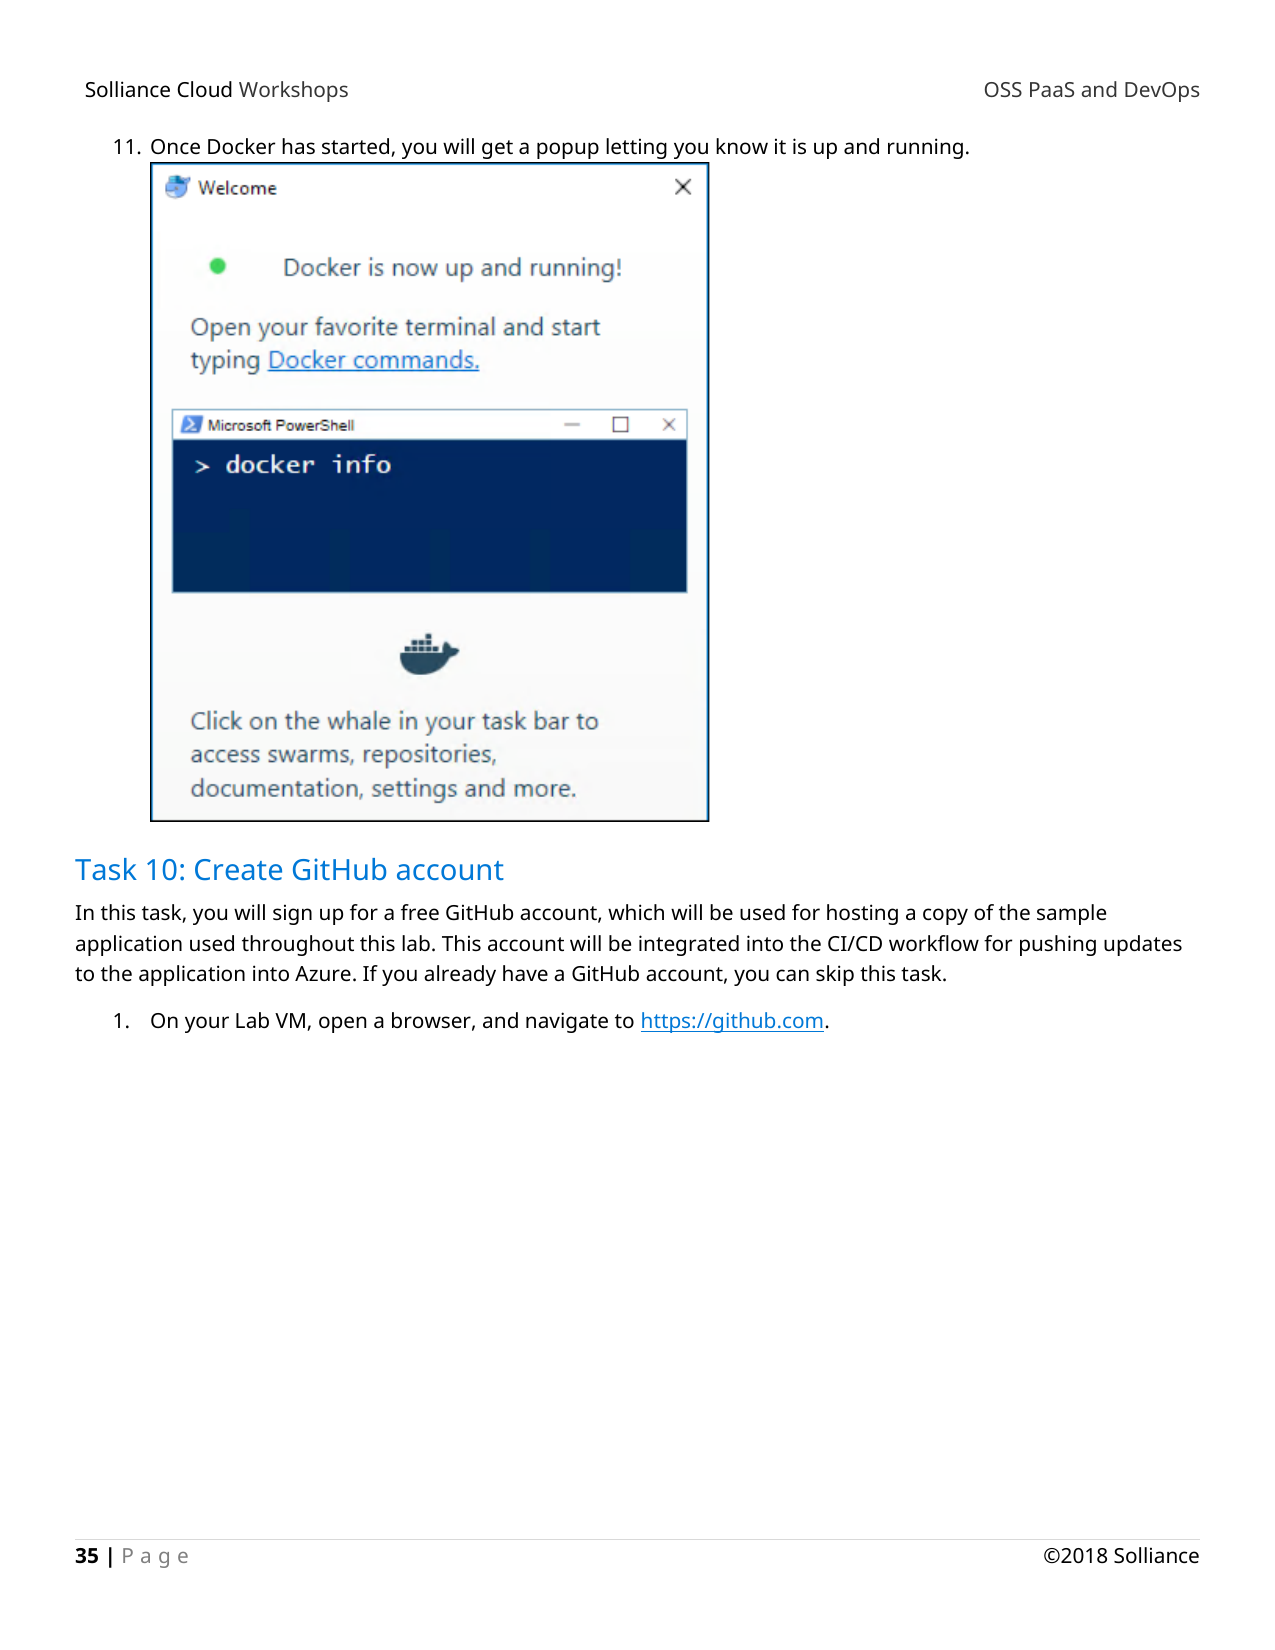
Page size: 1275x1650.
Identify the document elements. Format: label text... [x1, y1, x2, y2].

picture [150, 162, 710, 822]
text In this task, you will sign up for a free GitHub account, which will be used for hosting a copy of the sample application used throughout this lab. This account will be integrated into the CI/CD workflow for pushing updates to the application into Azure. If you already have a GitHub account, you can skip this task. [75, 898, 1200, 988]
subtitle Task 10: Create GitHub account [75, 849, 1200, 889]
list On your Lab VM, open a browser, and navigate to https://github.com. [112, 1007, 1200, 1035]
